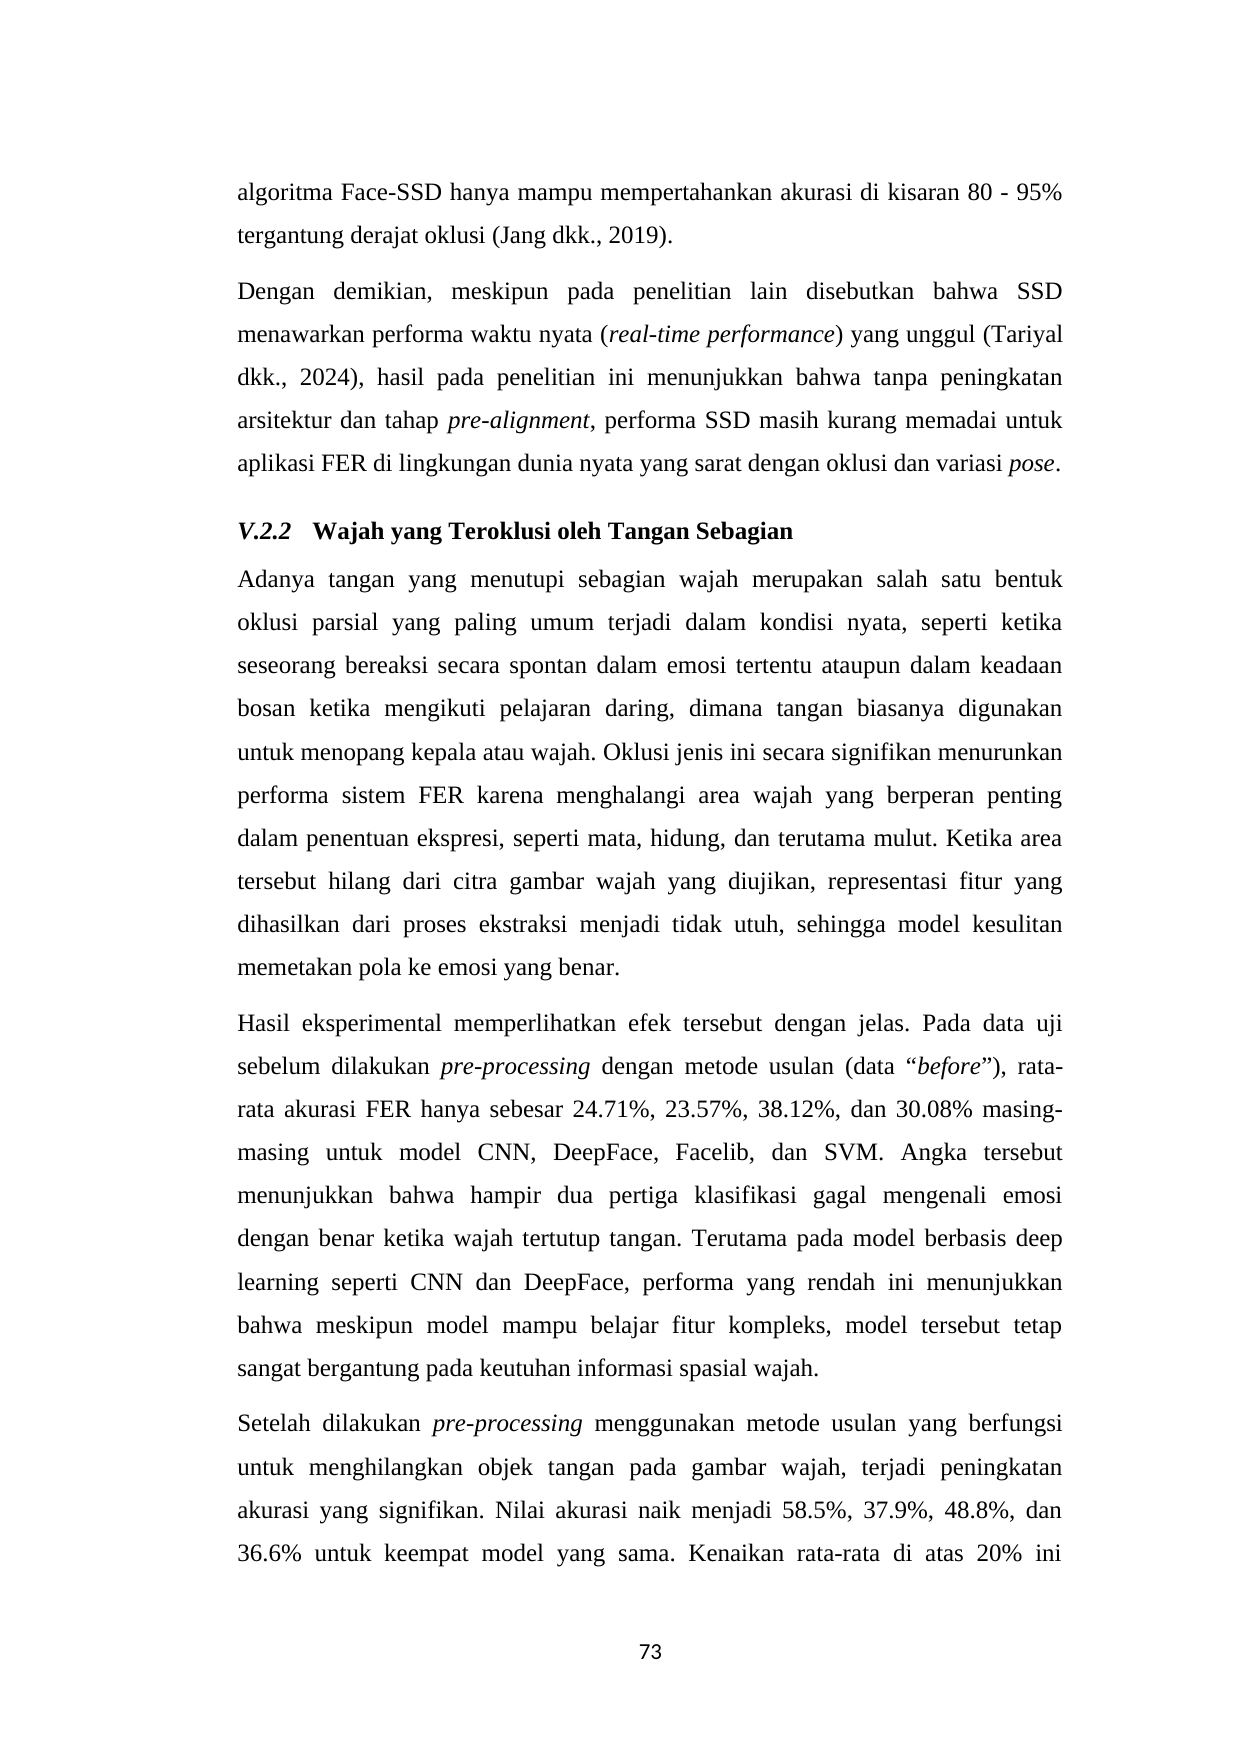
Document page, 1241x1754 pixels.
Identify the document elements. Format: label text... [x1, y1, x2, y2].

text Dengan demikian, meskipun pada penelitian lain disebutkan bahwa SSD menawarkan performa waktu nyata (real-time performance) yang unggul (Tariyal dkk., 2024), hasil pada penelitian ini menunjukkan bahwa tanpa peningkatan arsitektur dan tahap pre-alignment, performa SSD masih kurang memadai untuk aplikasi FER di lingkungan dunia nyata yang sarat dengan oklusi dan variasi pose. [237, 276, 1063, 477]
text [237, 1408, 1063, 1567]
text Hasil eksperimental memperlihatkan efek tersebut dengan jelas. Pada data uji sebelum dilakukan pre-processing dengan metode usulan (data “before”), rata-rata akurasi FER hanya sebesar 24.71%, 23.57%, 38.12%, dan 30.08% masing-masing untuk model CNN, DeepFace, Facelib, dan SVM. Angka tersebut menunjukkan bahwa hampir dua pertiga klasifikasi gagal mengenali emosi dengan benar ketika wajah tertutup tangan. Terutama pada model berbasis deep learning seperti CNN dan DeepFace, performa yang rendah ini menunjukkan bahwa meskipun model mampu belajar fitur kompleks, model tersebut tetap sangat bergantung pada keutuhan informasi spasial wajah. [237, 1008, 1063, 1382]
text Adanya tangan yang menutupi sebagian wajah merupakan salah satu bentuk oklusi parsial yang paling umum terjadi dalam kondisi nyata, seperti ketika seseorang bereaksi secara spontan dalam emosi tertentu ataupun dalam keadaan bosan ketika mengikuti pelajaran daring, dimana tangan biasanya digunakan untuk menopang kepala atau wajah. Oklusi jenis ini secara signifikan menurunkan performa sistem FER karena menghalangi area wajah yang berperan penting dalam penentuan ekspresi, seperti mata, hidung, dan terutama mulut. Ketika area tersebut hilang dari citra gambar wajah yang diujikan, representasi fitur yang dihasilkan dari proses ekstraksi menjadi tidak utuh, sehingga model kesulitan memetakan pola ke emosi yang benar. [237, 564, 1063, 981]
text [237, 177, 1063, 249]
list Wajah yang Teroklusi oleh Tangan Sebagian [237, 516, 1063, 545]
